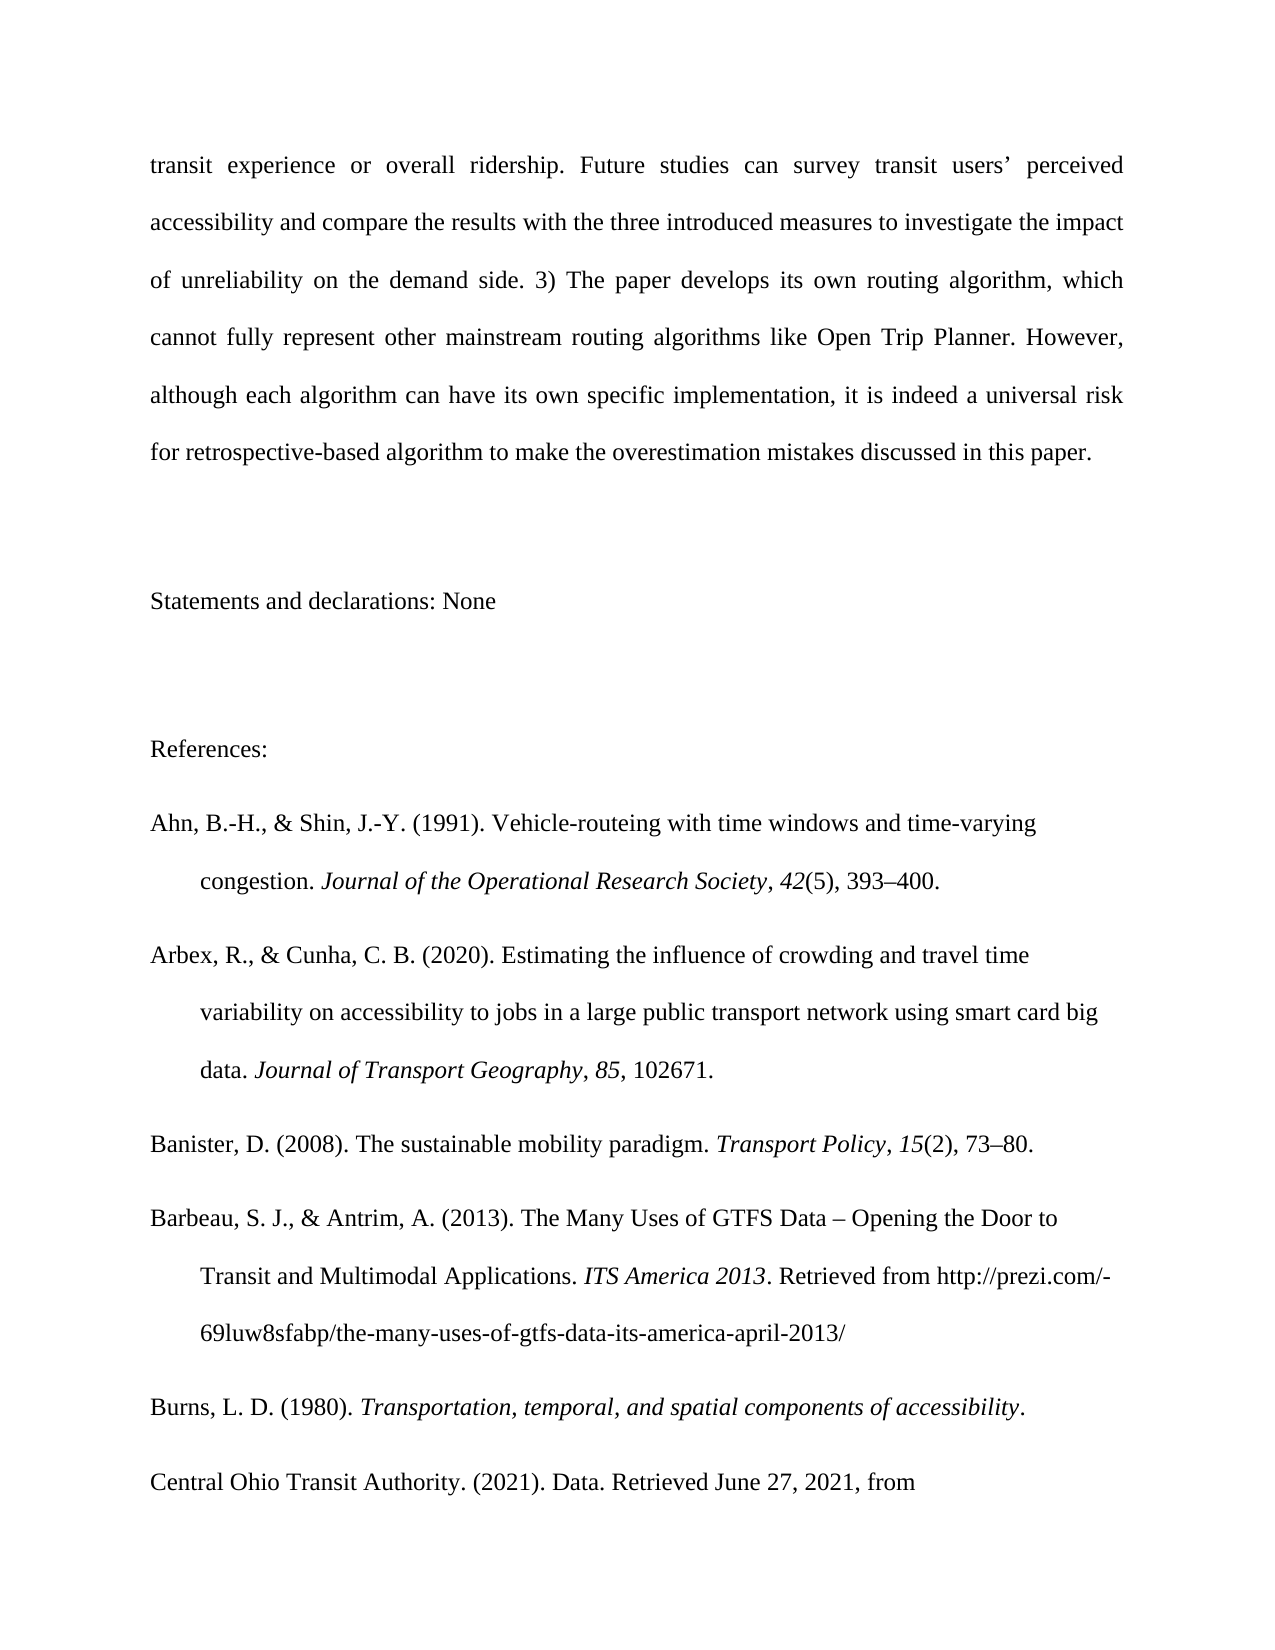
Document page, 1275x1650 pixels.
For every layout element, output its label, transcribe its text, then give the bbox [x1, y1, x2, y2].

text Statements and declarations: None [150, 586, 1125, 614]
text Ahn, B.-H., & Shin, J.-Y. (1991). Vehicle-routeing with time windows and time-varying congestion. Journal of the Operational Research Society, 42(5), 393–400. [150, 808, 1125, 894]
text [150, 1467, 1125, 1495]
text Burns, L. D. (1980). Transportation, temporal, and spatial components of accessibility. [150, 1392, 1125, 1421]
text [150, 150, 1125, 466]
text Barbeau, S. J., & Antrim, A. (2013). The Many Uses of GTFS Data – Opening the Door to Transit and Multimodal Applications. ITS America 2013. Retrieved from http://prezi.com/-69luw8sfabp/the-many-uses-of-gtfs-data-its-america-april-2013/ [150, 1203, 1125, 1347]
text Arbex, R., & Cunha, C. B. (2020). Estimating the influence of crowding and travel time variability on accessibility to jobs in a large public transport network using smart card big data. Journal of Transport Geography, 85, 102671. [150, 940, 1125, 1084]
text References: [150, 734, 1125, 763]
text Banister, D. (2008). The sustainable mobility paradigm. Transport Policy, 15(2), 73–80. [150, 1129, 1125, 1158]
